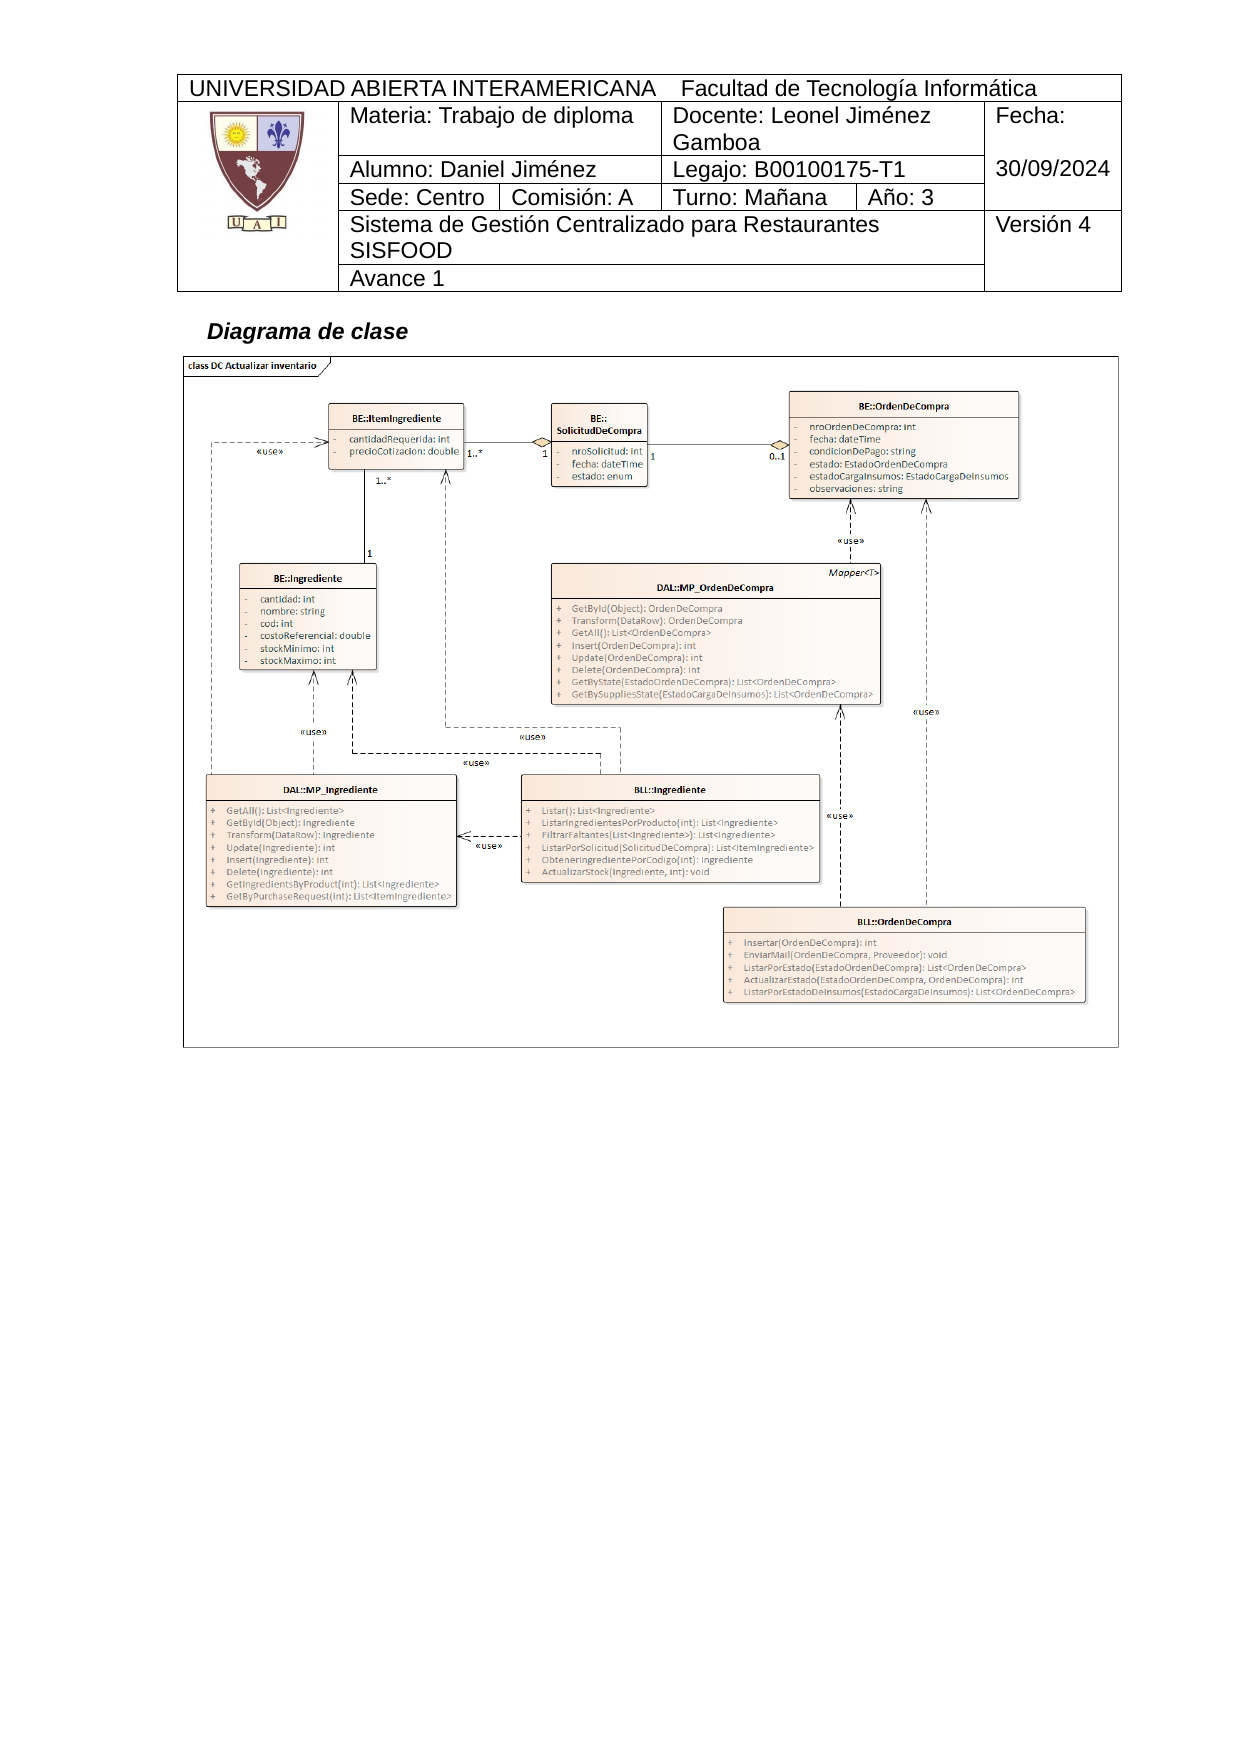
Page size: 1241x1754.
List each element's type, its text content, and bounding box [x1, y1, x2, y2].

picture [188, 102, 327, 236]
picture [177, 351, 1123, 1052]
subtitle Diagrama de clase [207, 318, 1122, 345]
